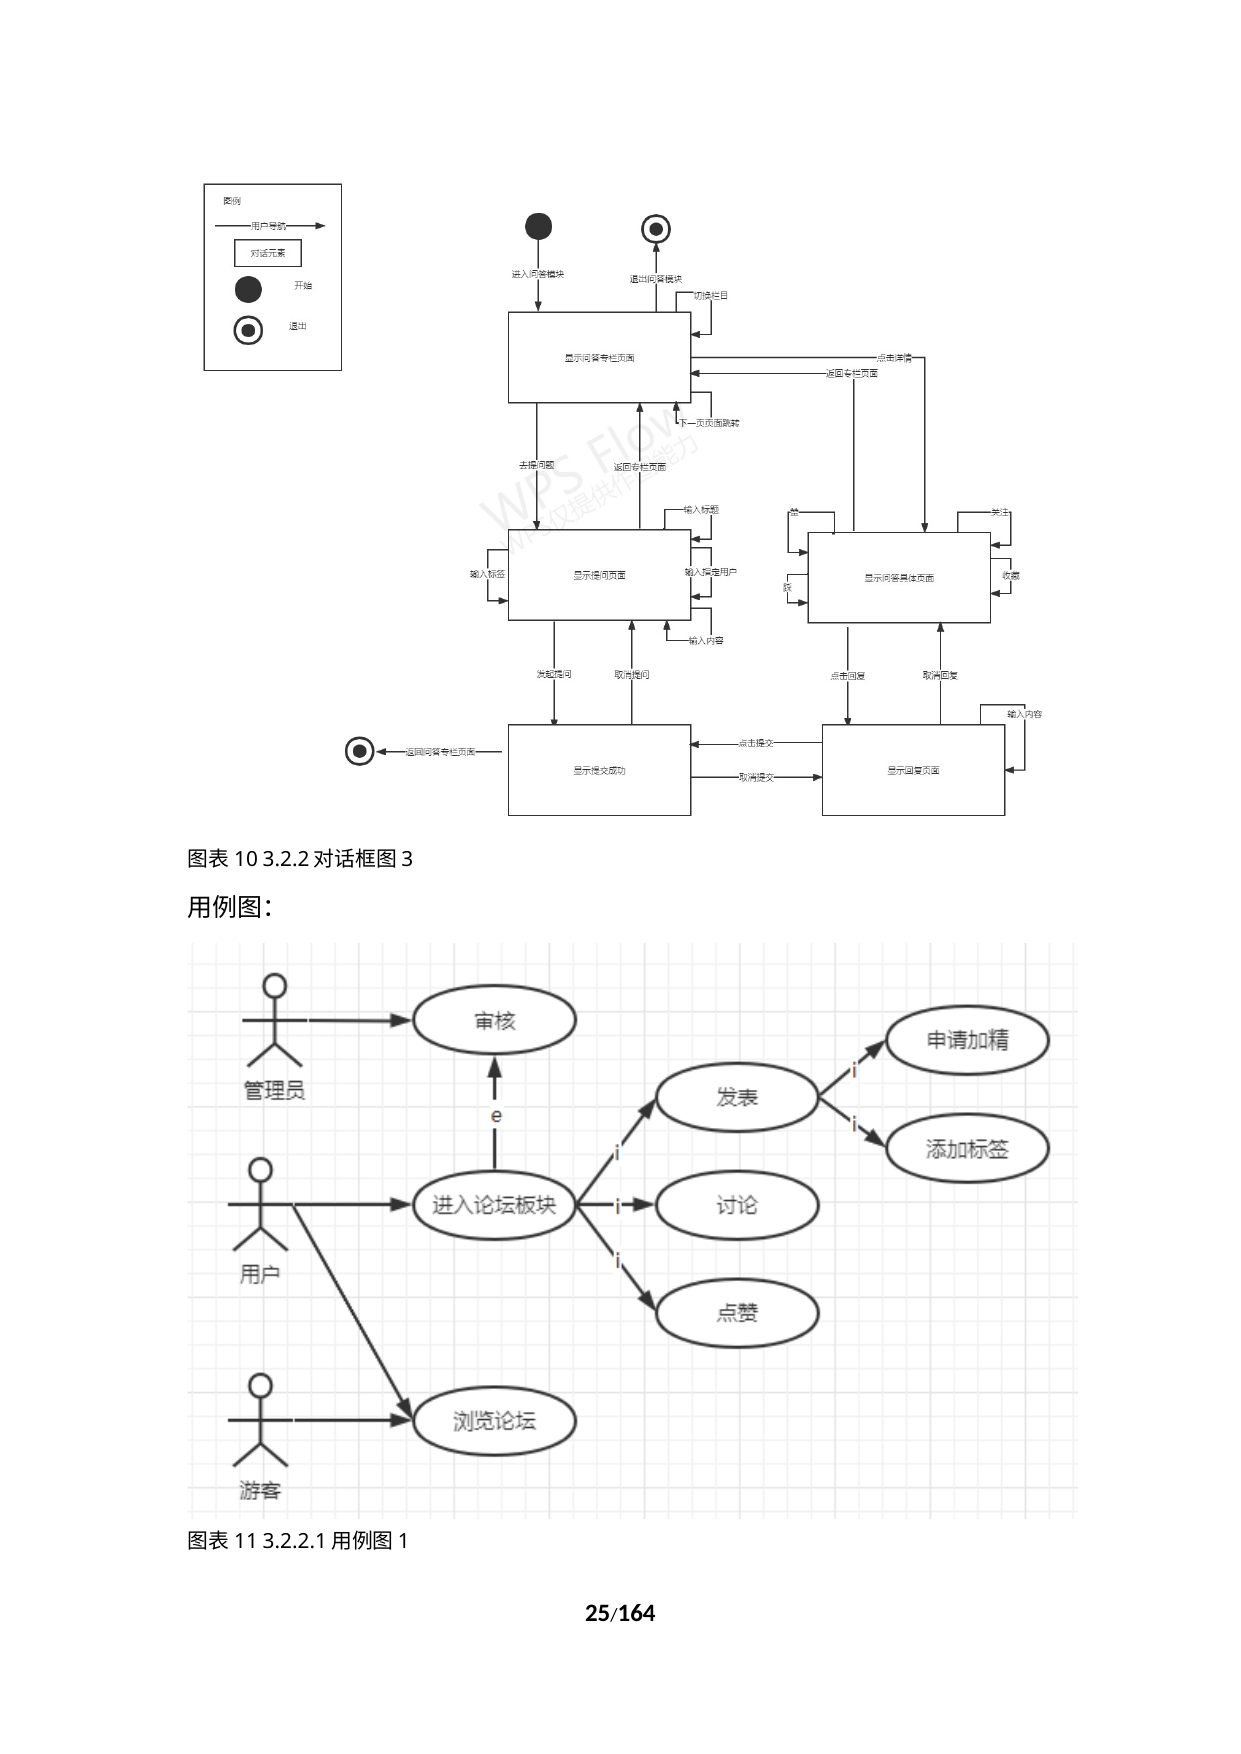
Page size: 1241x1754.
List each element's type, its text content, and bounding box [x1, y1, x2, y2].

picture [187, 167, 1052, 832]
text 图表 10 3.2.2对话框图3 [187, 841, 1053, 873]
text 用例图： [187, 873, 1053, 938]
text 图表 11 3.2.2.1用例图1 [187, 1523, 1053, 1556]
